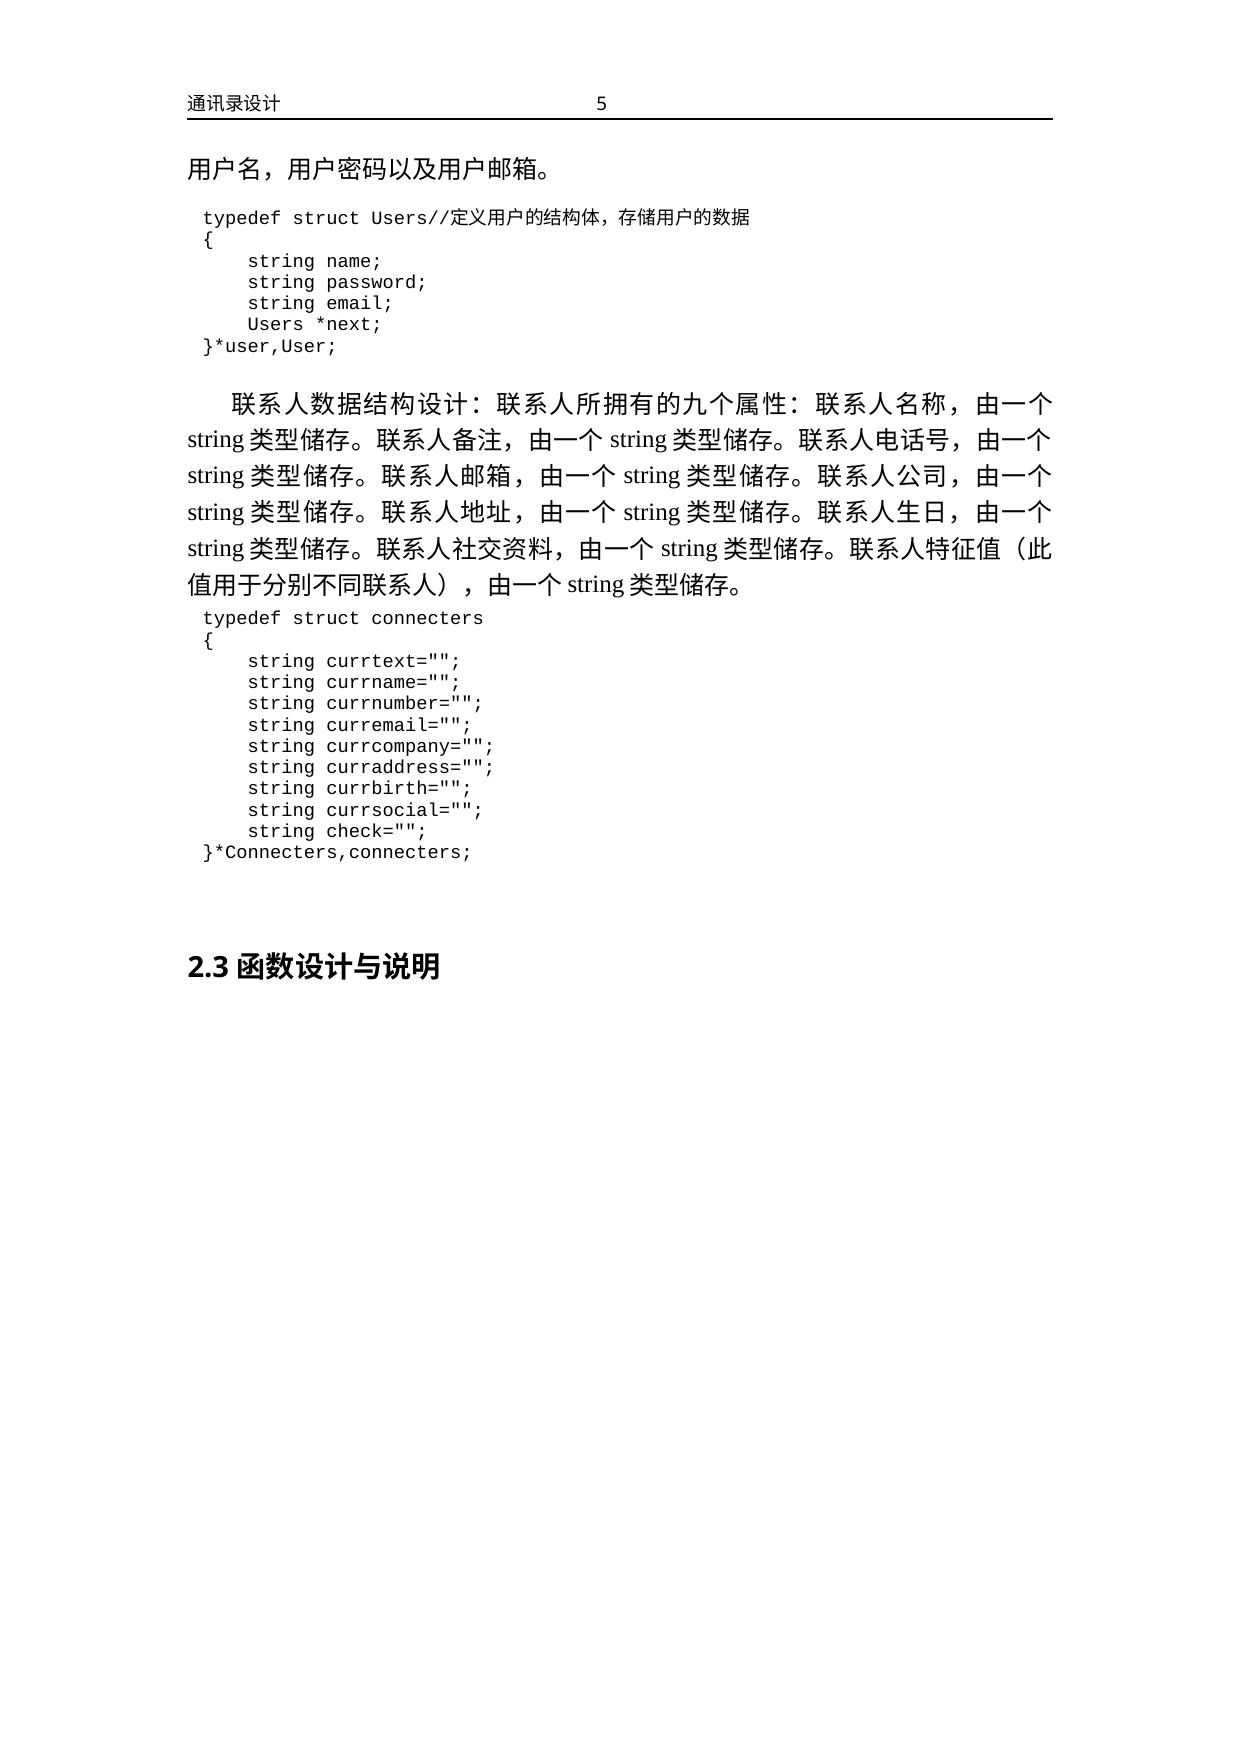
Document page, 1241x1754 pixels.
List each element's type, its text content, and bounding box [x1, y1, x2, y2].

text 2.3 函数设计与说明 [187, 943, 1053, 986]
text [187, 150, 1053, 186]
text 联系人数据结构设计：联系人所拥有的九个属性：联系人名称，由一个string类型储存。联系人备注，由一个string类型储存。联系人电话号，由一个string类型储存。联系人邮箱，由一个string类型储存。联系人公司，由一个string类型储存。联系人地址，由一个string类型储存。联系人生日，由一个string类型储存。联系人社交资料，由一个string类型储存。联系人特征值（此值用于分别不同联系人），由一个string类型储存。 [187, 384, 1053, 602]
